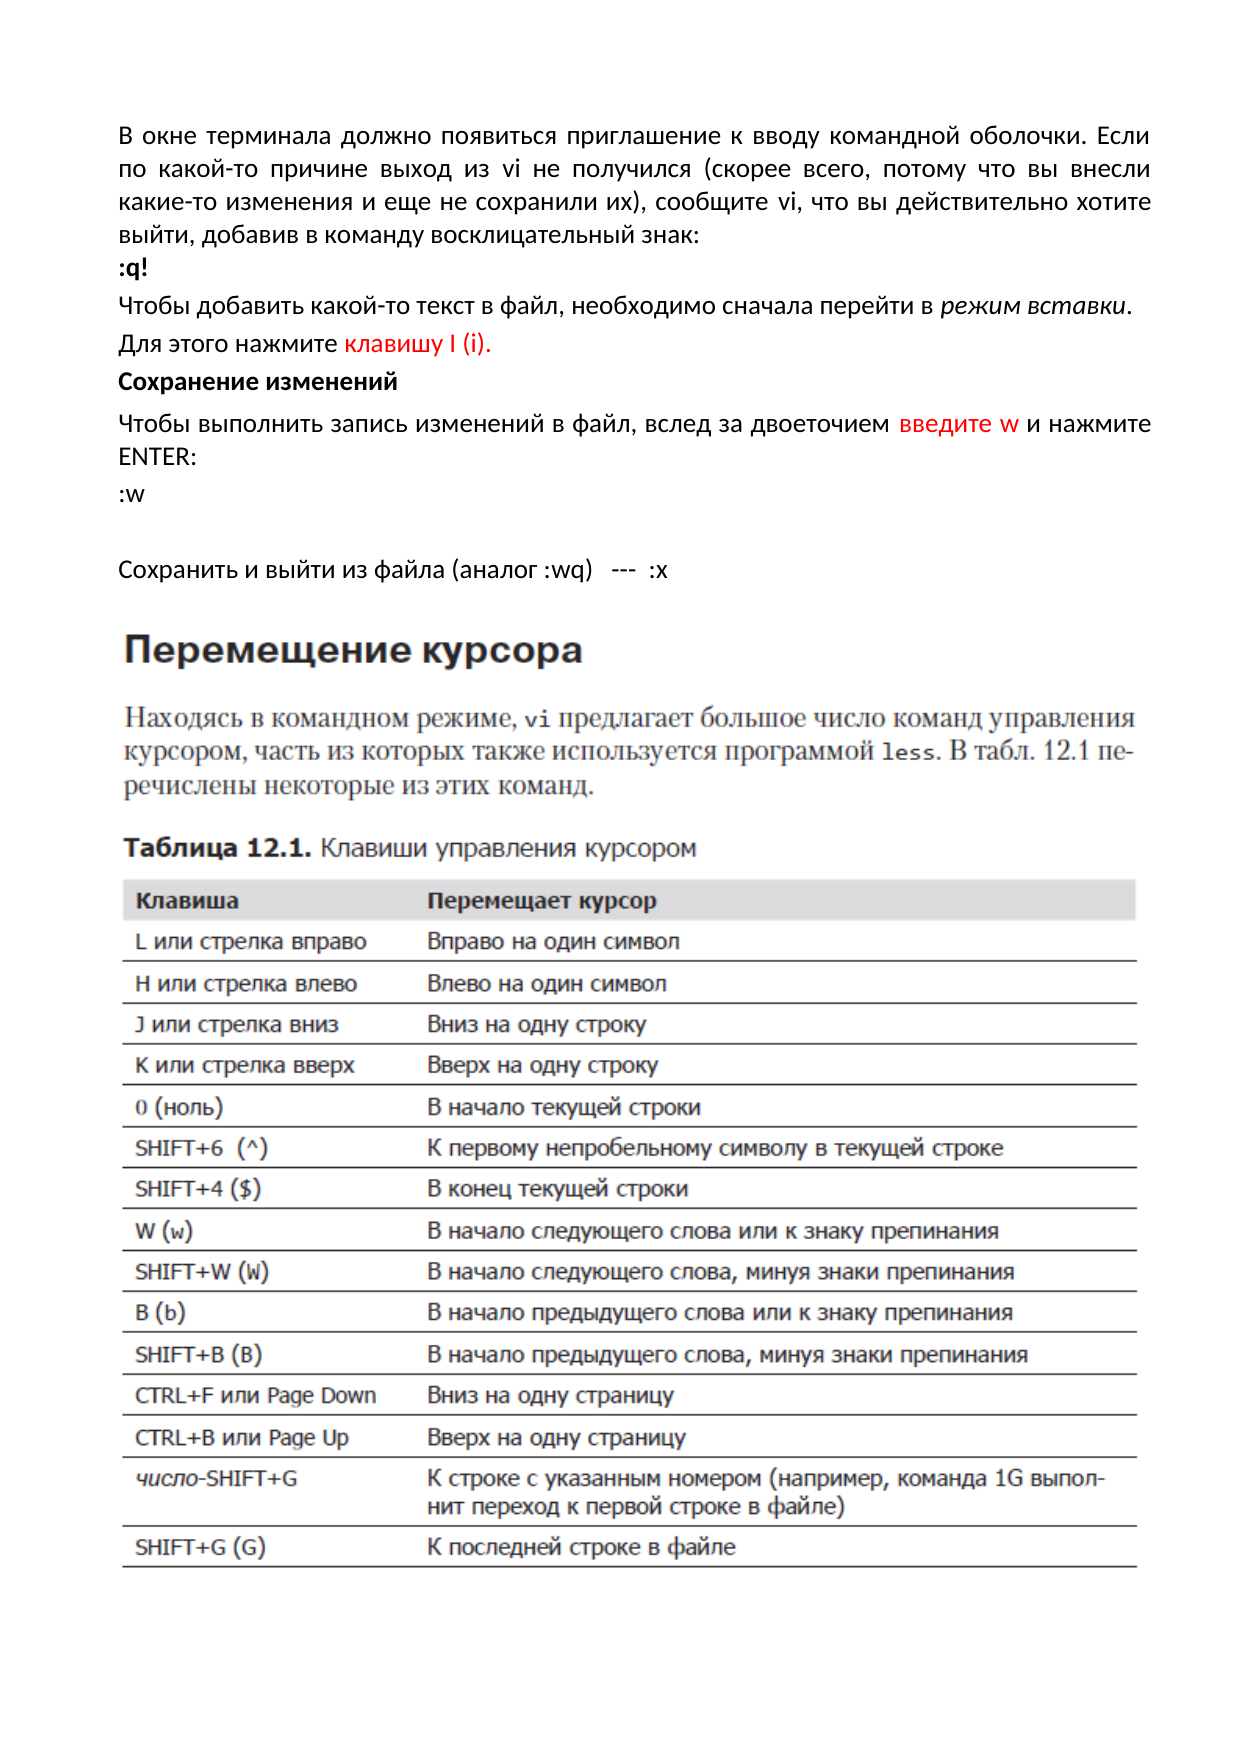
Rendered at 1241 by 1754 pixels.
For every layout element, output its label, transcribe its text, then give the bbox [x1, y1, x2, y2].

text В окне терминала должно появиться приглашение к вводу командной оболочки. Если по какой-то причине выход из vi не получился (скорее всего, потому что вы внесли какие-то изменения и еще не сохранили их), сообщите vi, что вы действительно хотите выйти, добавив в команду восклицательный знак: [118, 118, 1152, 250]
text Сохранение изменений [118, 364, 1152, 397]
picture [118, 627, 1142, 1574]
text :q! [118, 250, 1152, 283]
text Чтобы выполнить запись изменений в файл, вслед за двоеточием введите w и нажмите ENTER: [118, 406, 1152, 472]
text :w [118, 476, 1152, 509]
text Чтобы добавить какой-то текст в файл, необходимо сначала перейти в режим вставки. Для этого нажмите клавишу I (i). [118, 288, 1152, 359]
text Сохранить и выйти из файла (аналог :wq) --- :x [118, 552, 1152, 585]
